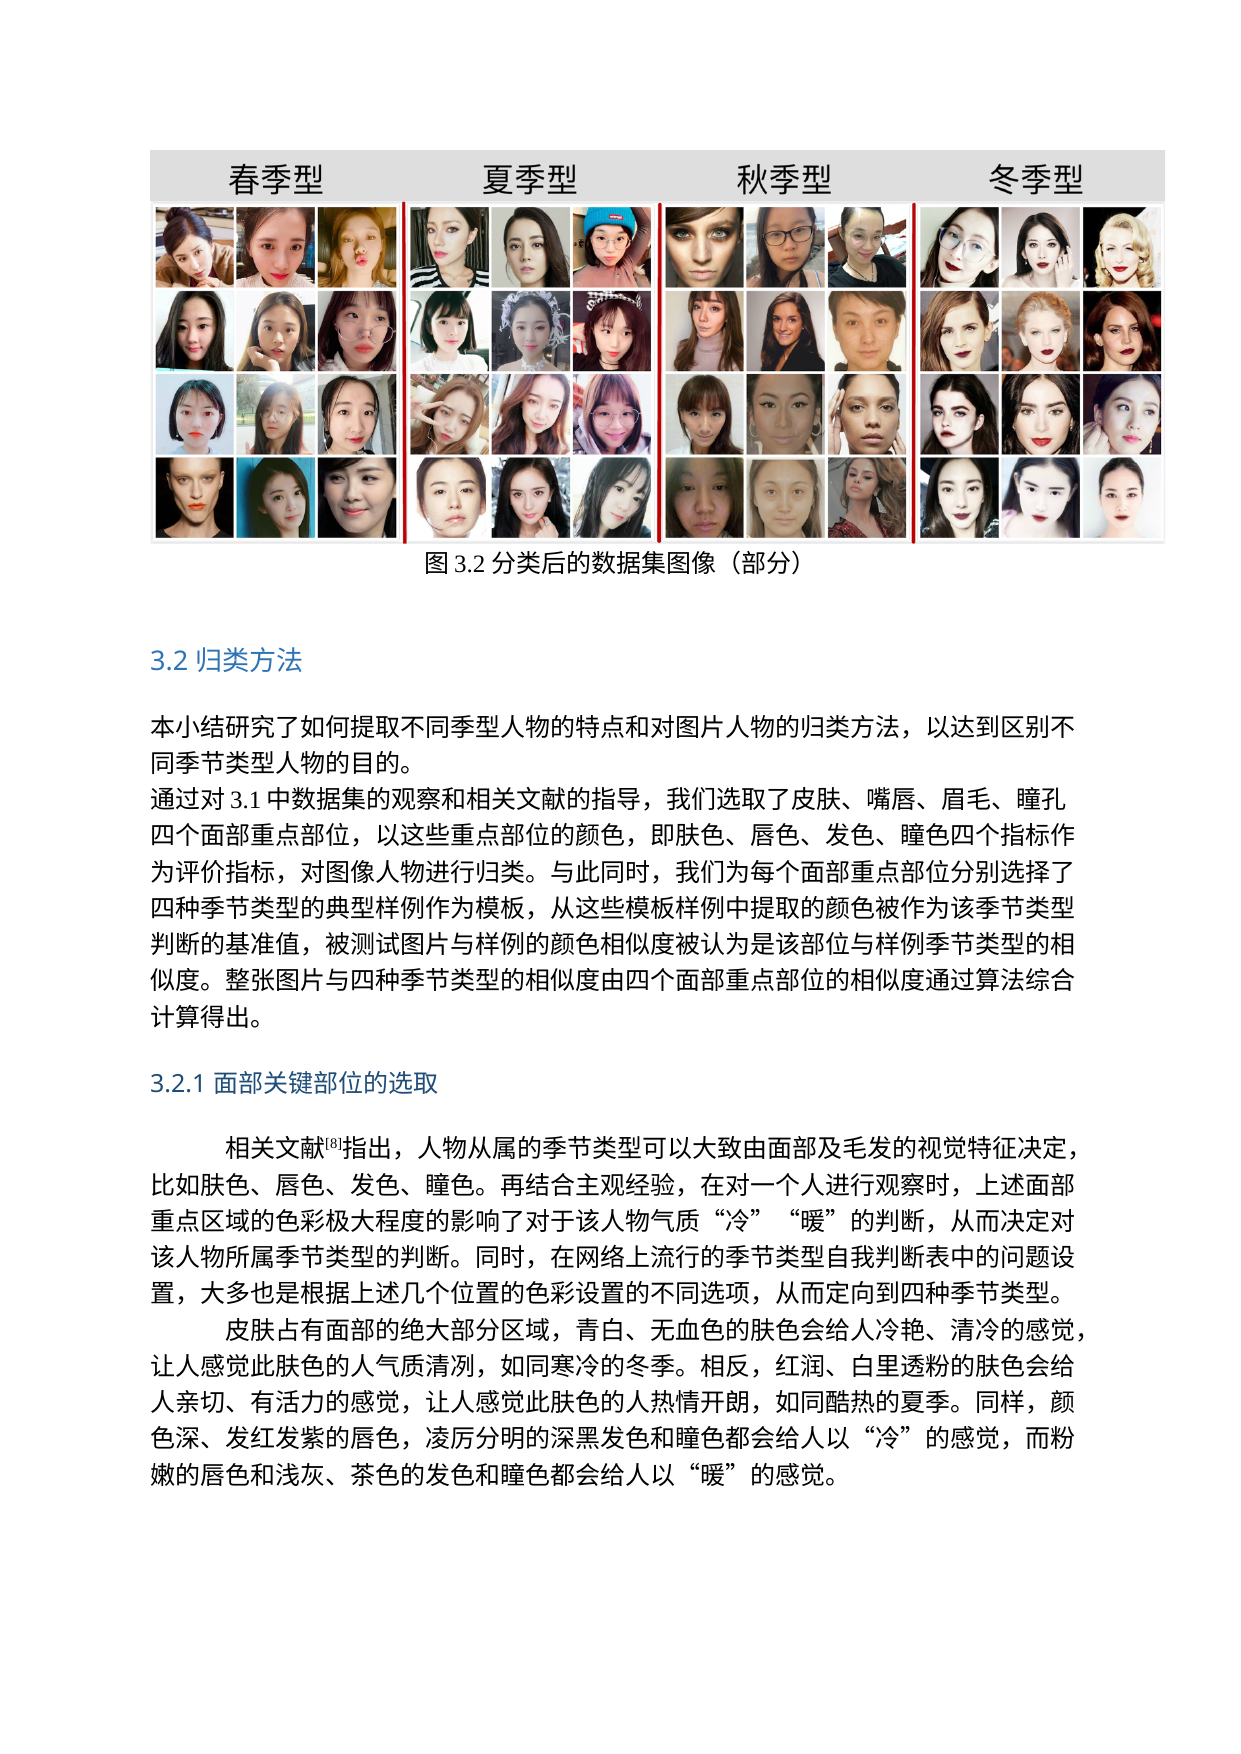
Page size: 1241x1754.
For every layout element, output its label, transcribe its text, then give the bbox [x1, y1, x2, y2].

picture [150, 150, 1166, 544]
text 本小结研究了如何提取不同季型人物的特点和对图片人物的归类方法，以达到区别不同季节类型人物的目的。 [150, 707, 1090, 779]
text 相关文献[8]指出，人物从属的季节类型可以大致由面部及毛发的视觉特征决定，比如肤色、唇色、发色、瞳色。再结合主观经验，在对一个人进行观察时，上述面部重点区域的色彩极大程度的影响了对于该人物气质“冷”“暖”的判断，从而决定对该人物所属季节类型的判断。同时，在网络上流行的季节类型自我判断表中的问题设置，大多也是根据上述几个位置的色彩设置的不同选项，从而定向到四种季节类型。 [150, 1129, 1090, 1310]
subtitle 3.2.1 面部关键部位的选取 [150, 1066, 1090, 1100]
text 皮肤占有面部的绝大部分区域，青白、无血色的肤色会给人冷艳、清冷的感觉，让人感觉此肤色的人气质清冽，如同寒冷的冬季。相反，红润、白里透粉的肤色会给人亲切、有活力的感觉，让人感觉此肤色的人热情开朗，如同酷热的夏季。同样，颜色深、发红发紫的唇色，凌厉分明的深黑发色和瞳色都会给人以“冷”的感觉，而粉嫩的唇色和浅灰、茶色的发色和瞳色都会给人以“暖”的感觉。 [150, 1310, 1090, 1491]
subtitle 3.2 归类方法 [150, 641, 1090, 678]
text 通过对3.1中数据集的观察和相关文献的指导，我们选取了皮肤、嘴唇、眉毛、瞳孔四个面部重点部位，以这些重点部位的颜色，即肤色、唇色、发色、瞳色四个指标作为评价指标，对图像人物进行归类。与此同时，我们为每个面部重点部位分别选择了四种季节类型的典型样例作为模板，从这些模板样例中提取的颜色被作为该季节类型判断的基准值，被测试图片与样例的颜色相似度被认为是该部位与样例季节类型的相似度。整张图片与四种季节类型的相似度由四个面部重点部位的相似度通过算法综合计算得出。 [150, 779, 1090, 1033]
text 图3.2 分类后的数据集图像（部分） [150, 544, 1090, 580]
